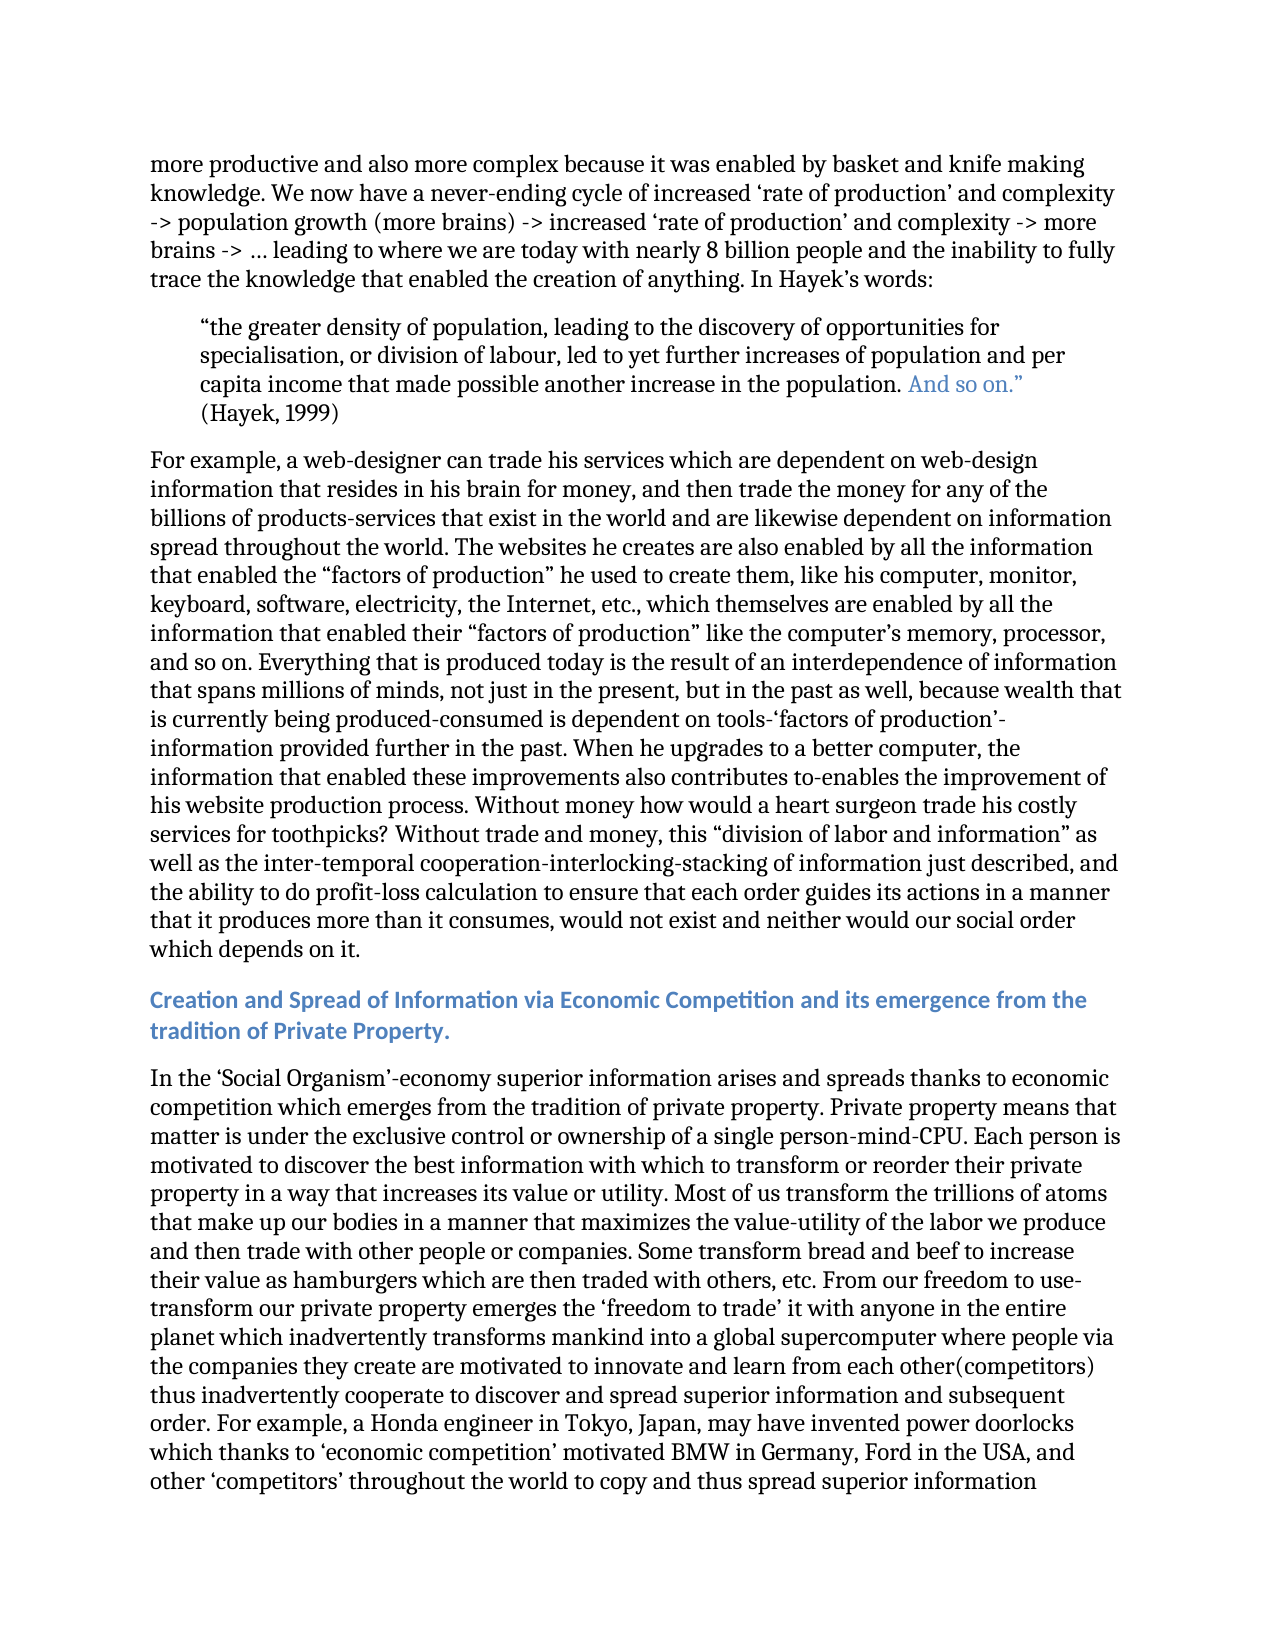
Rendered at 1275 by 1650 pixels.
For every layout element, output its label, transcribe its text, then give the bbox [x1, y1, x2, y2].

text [150, 150, 1125, 294]
subtitle Creation and Spread of Information via Economic Competition and its emergence from the tradition of Private Property. [150, 984, 1125, 1046]
text For example, a web-designer can trade his services which are dependent on web-design information that resides in his brain for money, and then trade the money for any of the billions of products-services that exist in the world and are likewise dependent on information spread throughout the world. The websites he creates are also enabled by all the information that enabled the “factors of production” he used to create them, like his computer, monitor, keyboard, software, electricity, the Internet, etc., which themselves are enabled by all the information that enabled their “factors of production” like the computer’s memory, processor, and so on. Everything that is produced today is the result of an interdependence of information that spans millions of minds, not just in the present, but in the past as well, because wealth that is currently being produced-consumed is dependent on tools-‘factors of production’-information provided further in the past. When he upgrades to a better computer, the information that enabled these improvements also contributes to-enables the improvement of his website production process. Without money how would a heart surgeon trade his costly services for toothpicks? Without trade and money, this “division of labor and information” as well as the inter-temporal cooperation-interlocking-stacking of information just described, and the ability to do profit-loss calculation to ensure that each order guides its actions in a manner that it produces more than it consumes, would not exist and neither would our social order which depends on it. [150, 446, 1125, 964]
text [150, 1064, 1125, 1496]
text “the greater density of population, leading to the discovery of opportunities for specialisation, or division of labour, led to yet further increases of population and per capita income that made possible another increase in the population. And so on.” (Hayek, 1999) [200, 312, 1075, 427]
